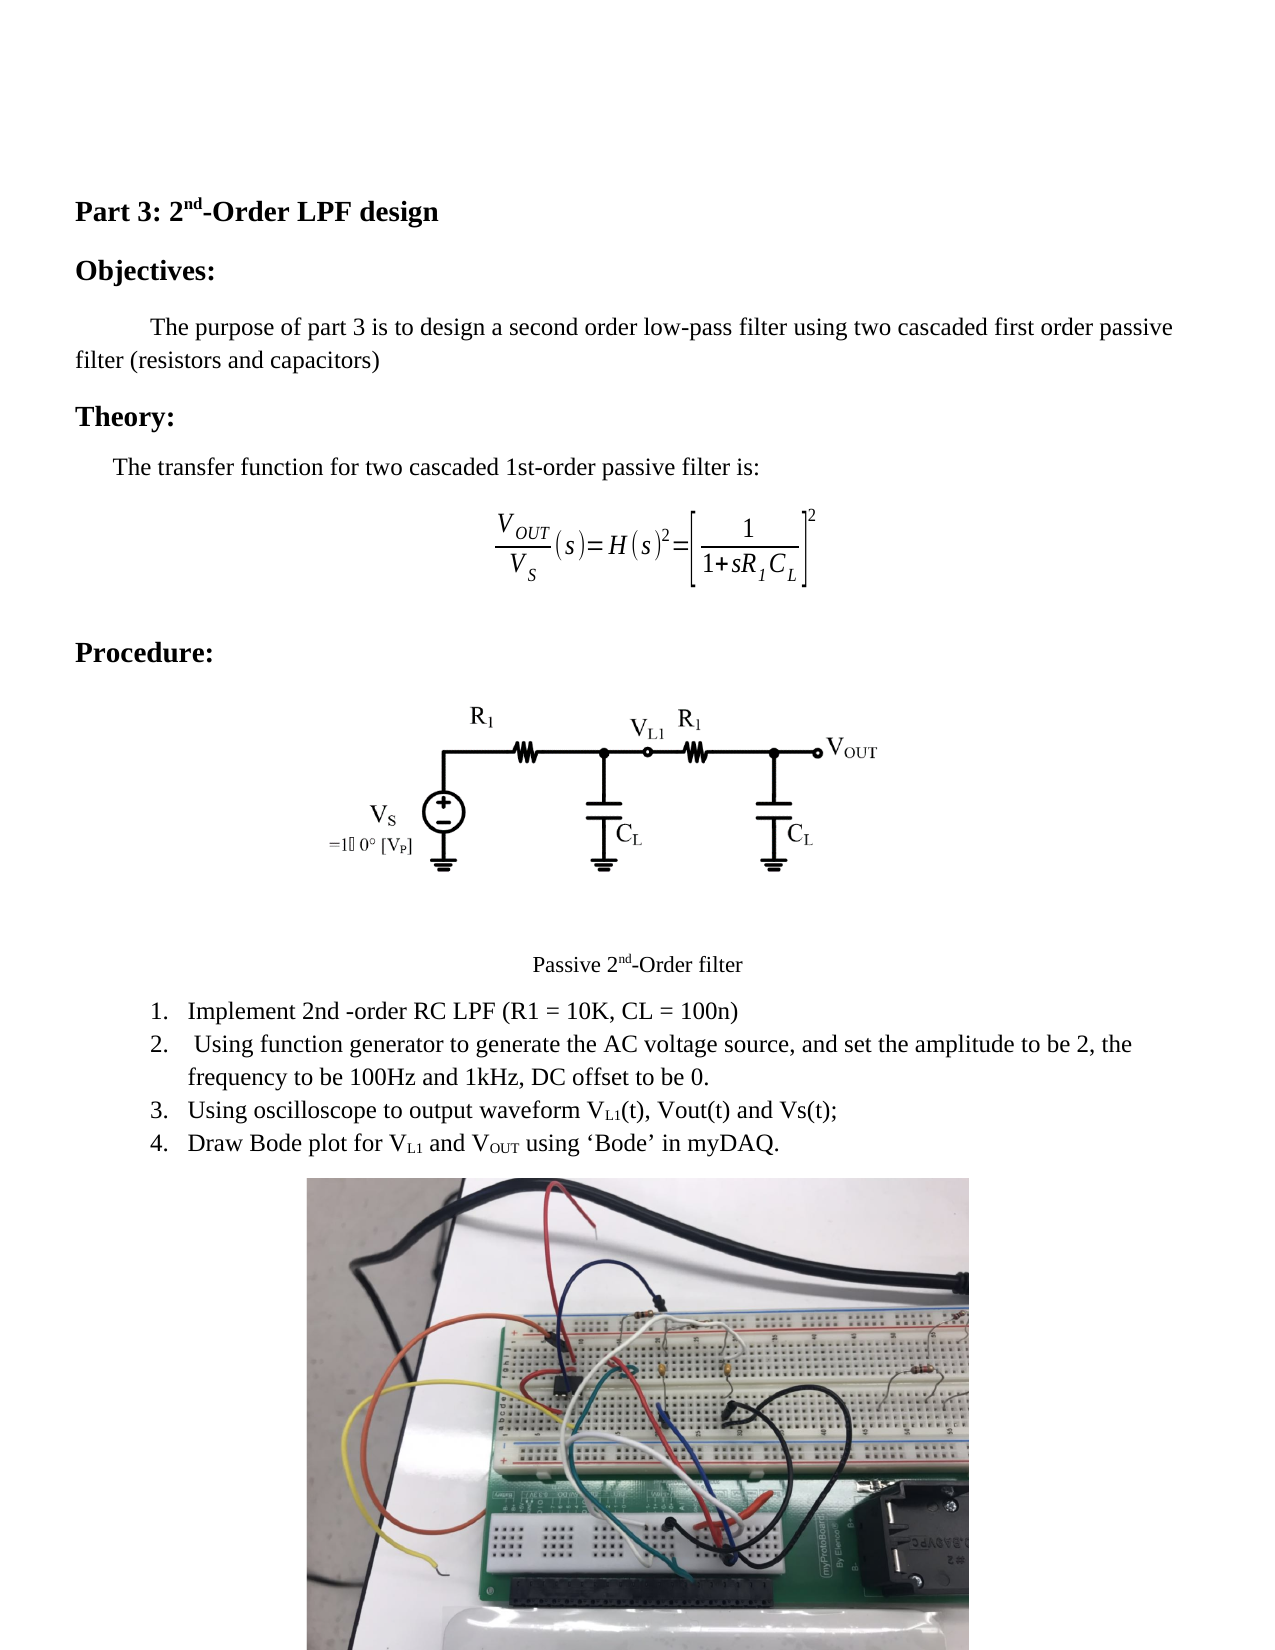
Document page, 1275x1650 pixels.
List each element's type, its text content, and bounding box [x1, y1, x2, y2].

text Objectives: [75, 253, 1200, 287]
text The purpose of part 3 is to design a second order low-pass filter using two cascaded first order passive filter (resistors and capacitors) [75, 312, 1200, 374]
picture [307, 1178, 968, 1650]
list Using oscilloscope to output waveform VL1(t), Vout(t) and Vs(t); [150, 1095, 1200, 1124]
text Theory: [75, 399, 1200, 433]
list Implement 2nd -order RC LPF (R1 = 10K, CL = 100n) [150, 996, 1200, 1025]
text Part 3: 2nd-Order LPF design [75, 194, 1200, 227]
picture [321, 696, 899, 915]
text The transfer function for two cascaded 1st-order passive filter is: [112, 452, 1200, 481]
text Passive 2nd-Order filter [75, 951, 1200, 977]
text Procedure: [75, 635, 1200, 668]
list Using function generator to generate the AC voltage source, and set the amplitude to be 2, the frequency to be 100Hz and 1kHz, DC offset to be 0. [150, 1029, 1200, 1091]
list Draw Bode plot for VL1 and VOUT using ‘Bode’ in myDAQ. [150, 1128, 1200, 1157]
